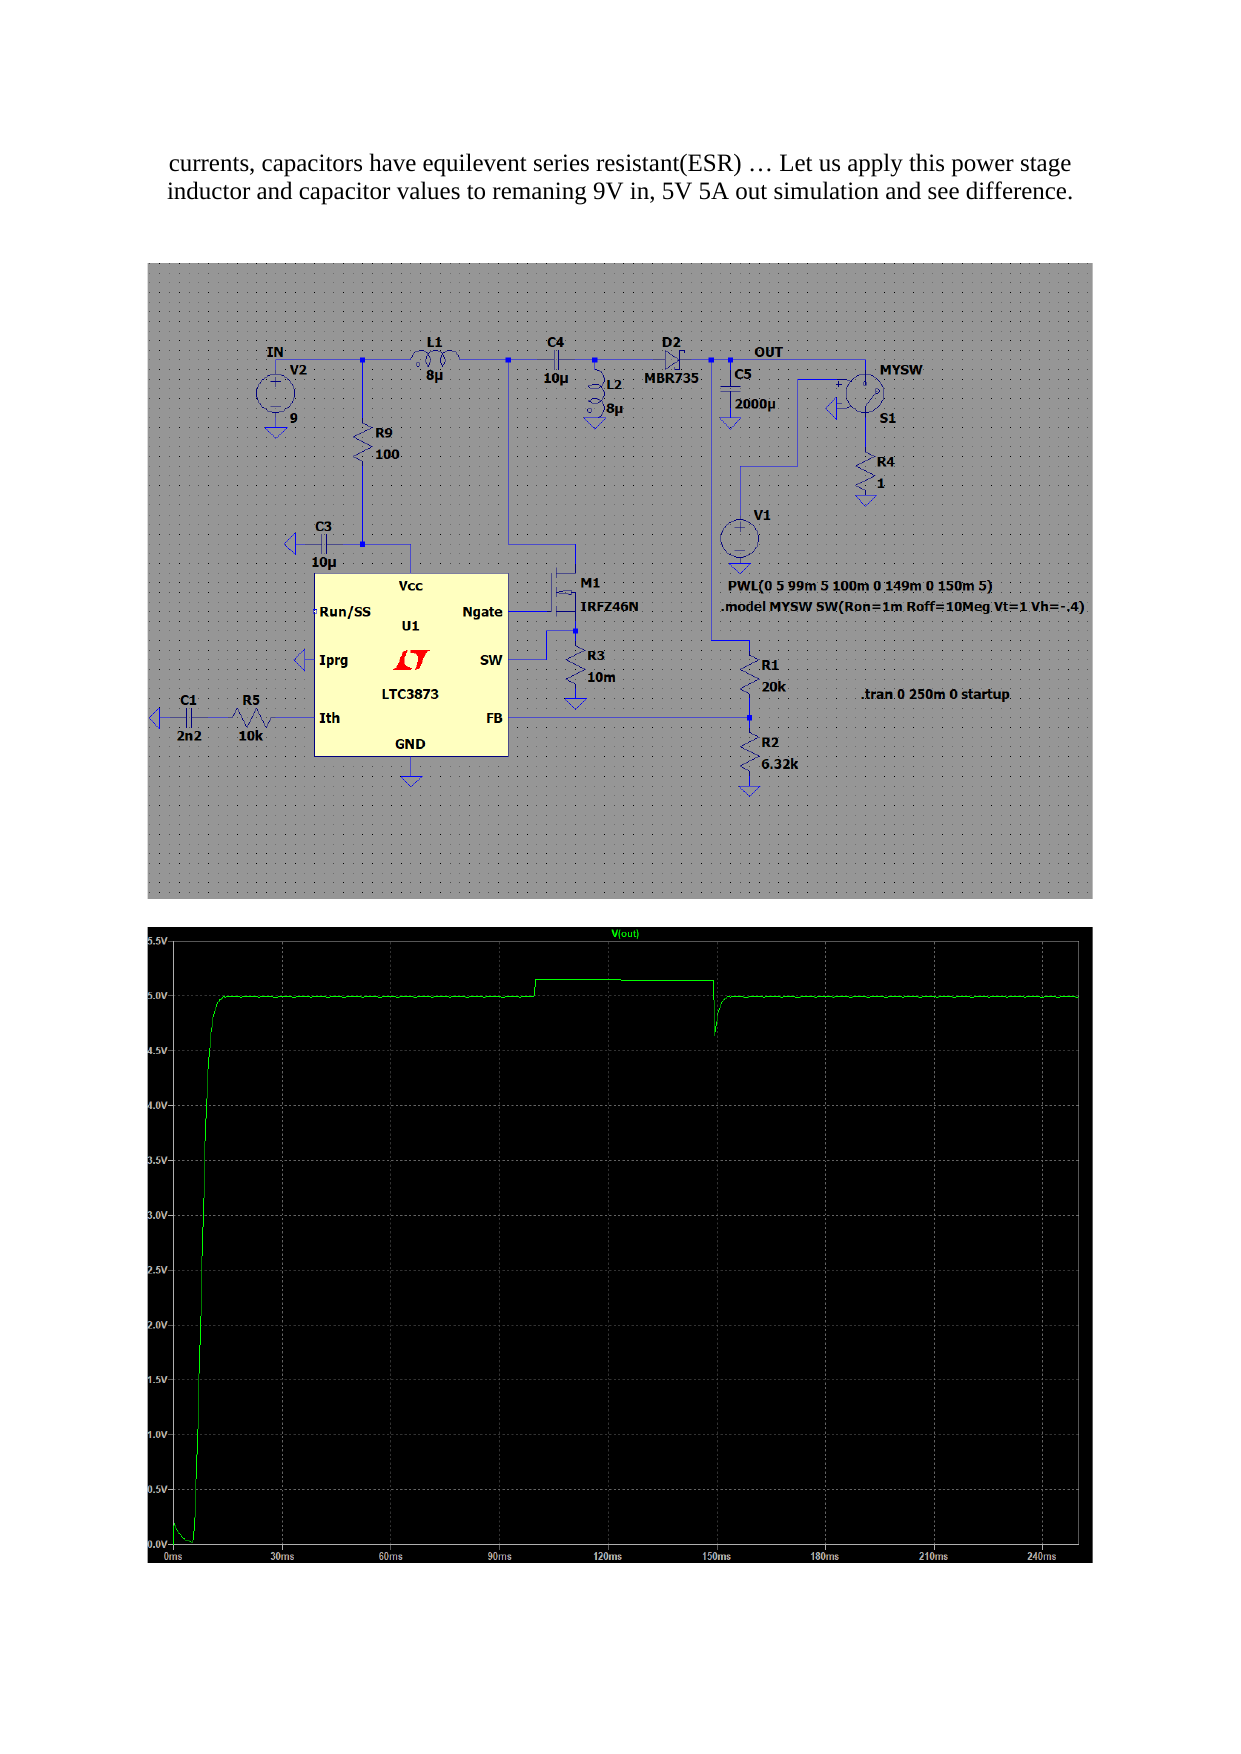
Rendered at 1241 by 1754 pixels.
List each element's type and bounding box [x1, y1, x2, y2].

picture [147, 263, 1093, 899]
text [148, 148, 1093, 205]
picture [147, 927, 1093, 1563]
